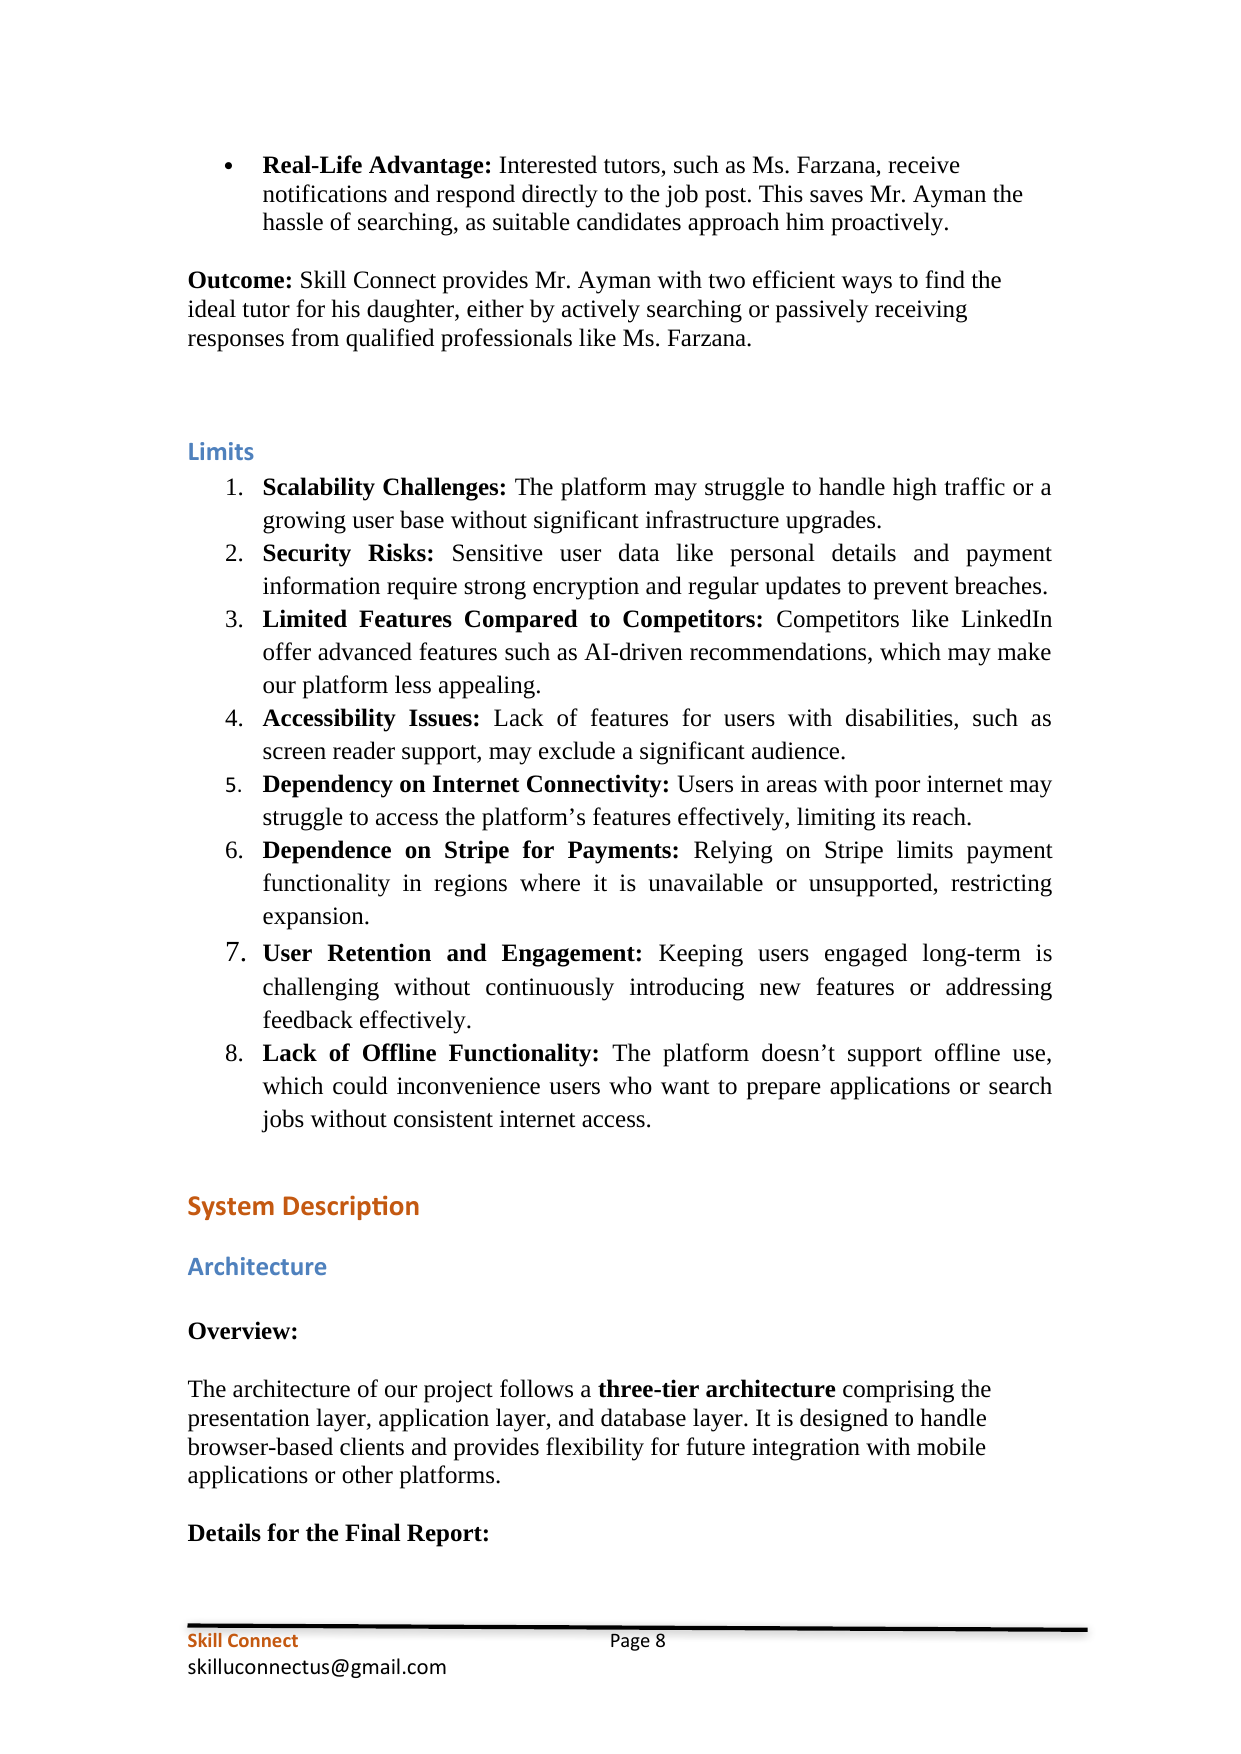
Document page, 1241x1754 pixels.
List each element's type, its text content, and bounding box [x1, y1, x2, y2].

list User Retention and Engagement: Keeping users engaged long-term is challenging without continuously introducing new features or addressing feedback effectively. [225, 934, 1053, 1034]
text Details for the Final Report: [187, 1518, 1053, 1547]
text Overview: [187, 1316, 1053, 1345]
list Scalability Challenges: The platform may struggle to handle high traffic or a growing user base without significant infrastructure upgrades. [225, 472, 1053, 533]
list Security Risks: Sensitive user data like personal details and payment information require strong encryption and regular updates to prevent breaches. [225, 538, 1053, 599]
subtitle Limits [187, 434, 1053, 467]
list Dependence on Stripe for Payments: Relying on Stripe limits payment functionality in regions where it is unavailable or unsupported, restricting expansion. [225, 835, 1053, 930]
subtitle Architecture [187, 1249, 1053, 1282]
list Dependency on Internet Connectivity: Users in areas with poor internet may struggle to access the platform’s features effectively, limiting its reach. [225, 769, 1053, 831]
list Lack of Offline Functionality: The platform doesn’t support offline use, which could inconvenience users who want to prepare applications or search jobs without consistent internet access. [225, 1038, 1053, 1133]
subtitle System Description [187, 1187, 1053, 1223]
list Real-Life Advantage: Interested tutors, such as Ms. Farzana, receive notifications and respond directly to the job post. This saves Mr. Ayman the hassle of searching, as suitable candidates approach him proactively. [225, 150, 1053, 236]
text Outcome: Skill Connect provides Mr. Ayman with two efficient ways to find the ideal tutor for his daughter, either by actively searching or passively receiving responses from qualified professionals like Ms. Farzana. [187, 265, 1053, 352]
text The architecture of our project follows a three-tier architecture comprising the presentation layer, application layer, and database layer. It is designed to handle browser-based clients and provides flexibility for future integration with mobile applications or other platforms. [187, 1374, 1053, 1489]
list Accessibility Issues: Lack of features for users with disabilities, such as screen reader support, may exclude a significant audience. [225, 703, 1053, 765]
list Limited Features Compared to Competitors: Competitors like LinkedIn offer advanced features such as AI-driven recommendations, which may make our platform less appealing. [225, 604, 1053, 699]
